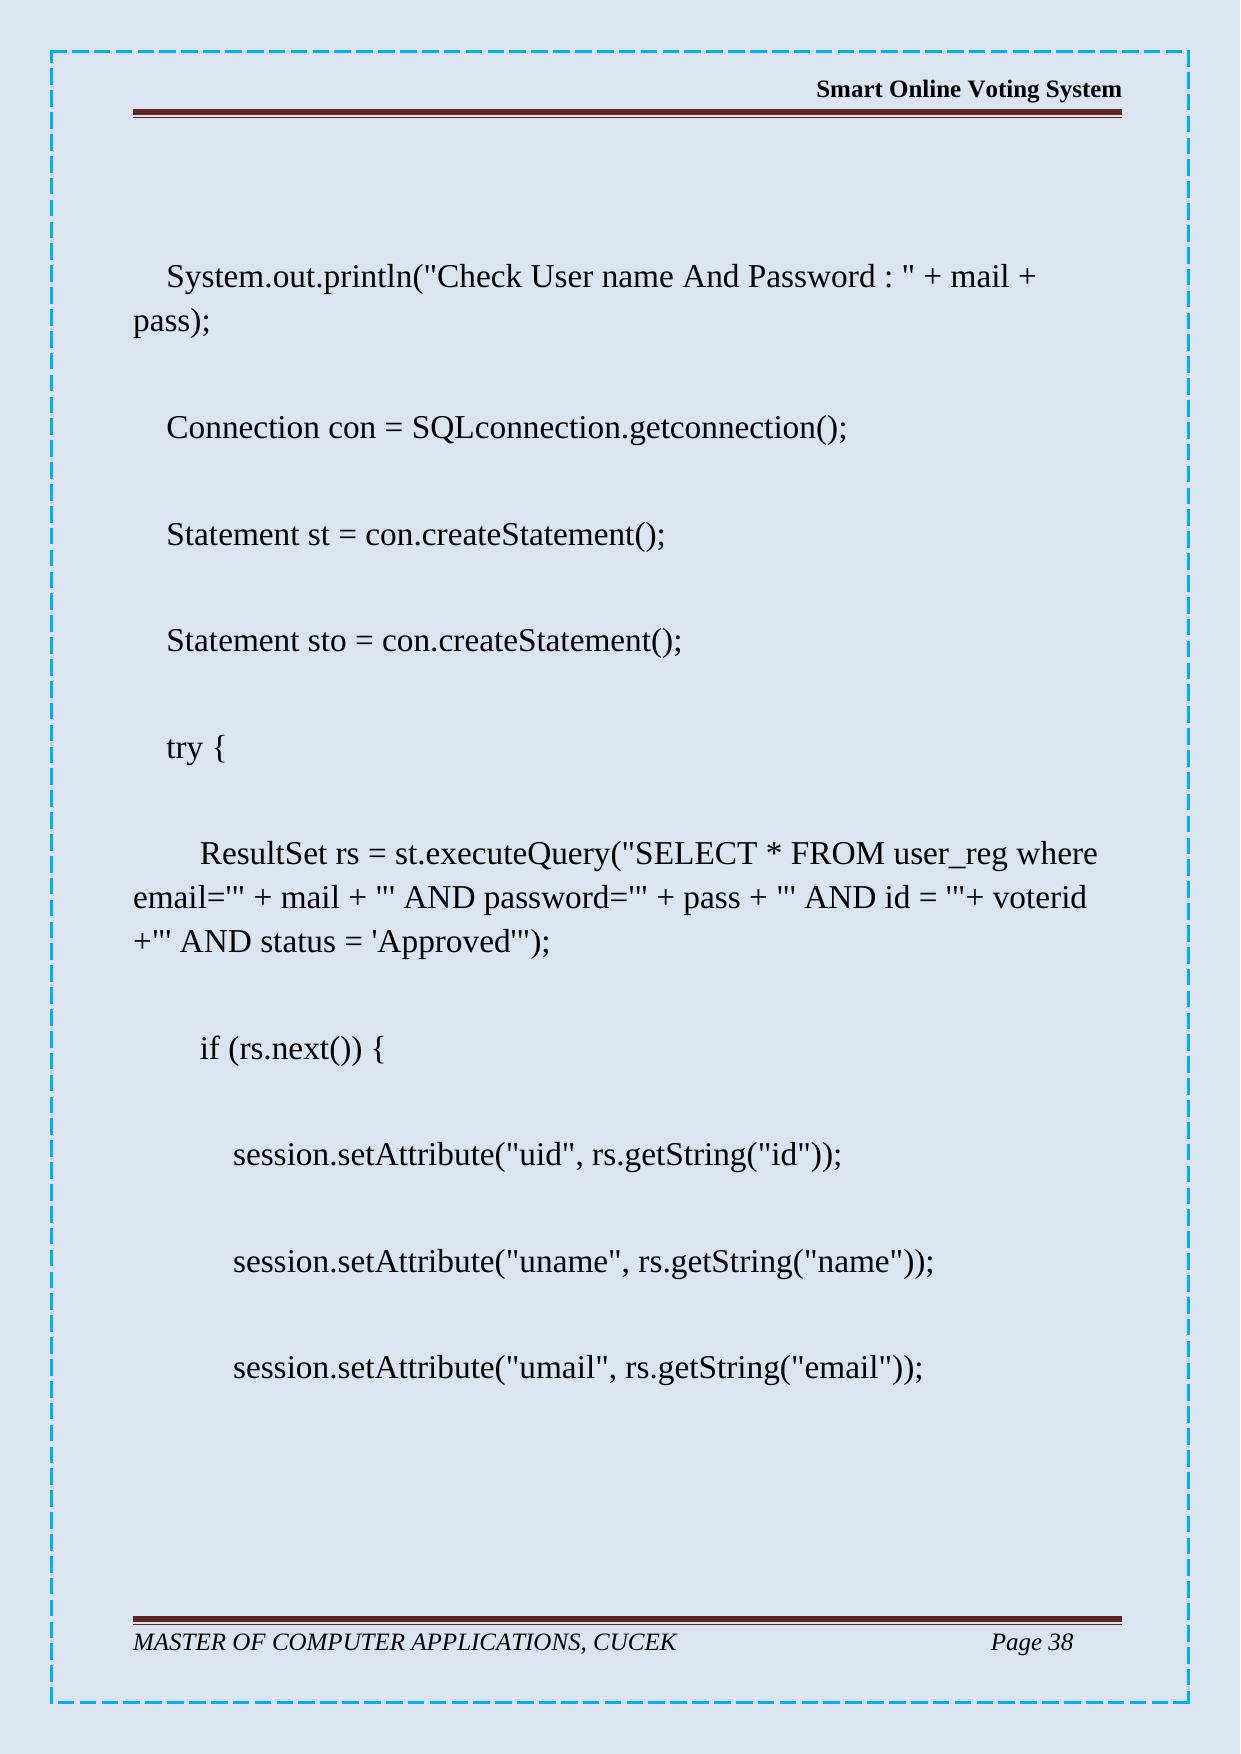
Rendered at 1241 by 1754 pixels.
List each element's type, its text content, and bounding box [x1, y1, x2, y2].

text Statement sto = con.createStatement(); [133, 620, 1122, 659]
text ResultSet rs = st.executeQuery("SELECT * FROM user_reg where email='" + mail + "' AND password='" + pass + "' AND id = '"+ voterid +"' AND status = 'Approved'"); [133, 833, 1122, 960]
text try { [133, 727, 1122, 765]
text session.setAttribute("uid", rs.getString("id")); [133, 1135, 1122, 1173]
text session.setAttribute("uname", rs.getString("name")); [133, 1241, 1122, 1279]
text session.setAttribute("umail", rs.getString("email")); [133, 1348, 1122, 1386]
text if (rs.next()) { [133, 1028, 1122, 1066]
text Connection con = SQLconnection.getconnection(); [133, 407, 1122, 446]
text System.out.println("Check User name And Password : " + mail + pass); [133, 257, 1122, 339]
text Statement st = con.createStatement(); [133, 514, 1122, 552]
